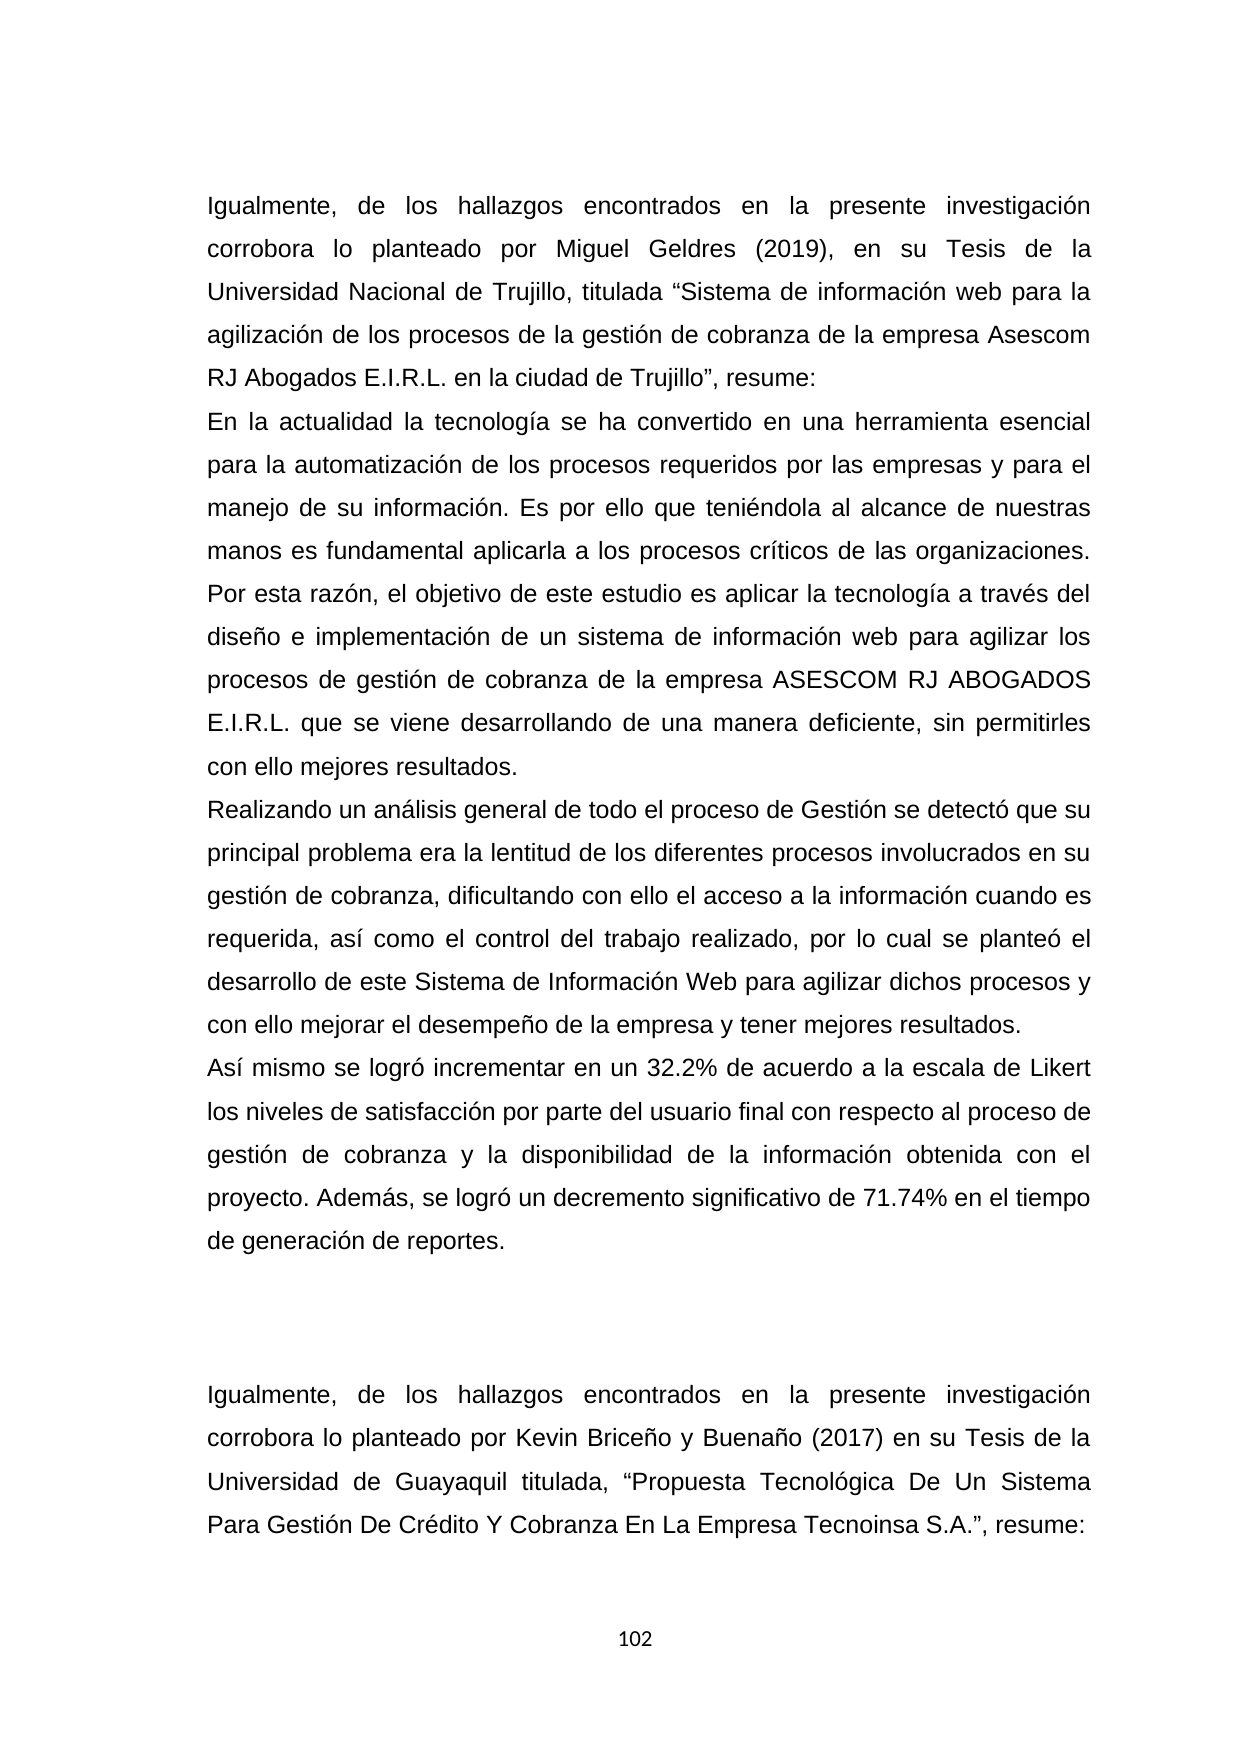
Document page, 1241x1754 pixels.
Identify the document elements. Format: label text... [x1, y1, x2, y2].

list En la actualidad la tecnología se ha convertido en una herramienta esencial para la automatización de los procesos requeridos por las empresas y para el manejo de su información. Es por ello que teniéndola al alcance de nuestras manos es fundamental aplicarla a los procesos críticos de las organizaciones. Por esta razón, el objetivo de este estudio es aplicar la tecnología a través del diseño e implementación de un sistema de información web para agilizar los procesos de gestión de cobranza de la empresa ASESCOM RJ ABOGADOS E.I.R.L. que se viene desarrollando de una manera deficiente, sin permitirles con ello mejores resultados. [207, 406, 1092, 780]
list Así mismo se logró incrementar en un 32.2% de acuerdo a la escala de Likert los niveles de satisfacción por parte del usuario final con respecto al proceso de gestión de cobranza y la disponibilidad de la información obtenida con el proyecto. Además, se logró un decremento significativo de 71.74% en el tiempo de generación de reportes. [207, 1053, 1092, 1254]
list Igualmente, de los hallazgos encontrados en la presente investigación corrobora lo planteado por Miguel Geldres (2019), en su Tesis de la Universidad Nacional de Trujillo, titulada “Sistema de información web para la agilización de los procesos de la gestión de cobranza de la empresa Asescom RJ Abogados E.I.R.L. en la ciudad de Trujillo”, resume: [207, 191, 1092, 392]
list Realizando un análisis general de todo el proceso de Gestión se detectó que su principal problema era la lentitud de los diferentes procesos involucrados en su gestión de cobranza, dificultando con ello el acceso a la información cuando es requerida, así como el control del trabajo realizado, por lo cual se planteó el desarrollo de este Sistema de Información Web para agilizar dichos procesos y con ello mejorar el desempeño de la empresa y tener mejores resultados. [207, 794, 1092, 1039]
list Igualmente, de los hallazgos encontrados en la presente investigación corrobora lo planteado por Kevin Briceño y Buenaño (2017) en su Tesis de la Universidad de Guayaquil titulada, “Propuesta Tecnológica De Un Sistema Para Gestión De Crédito Y Cobranza En La Empresa Tecnoinsa S.A.”, resume: [207, 1380, 1092, 1538]
